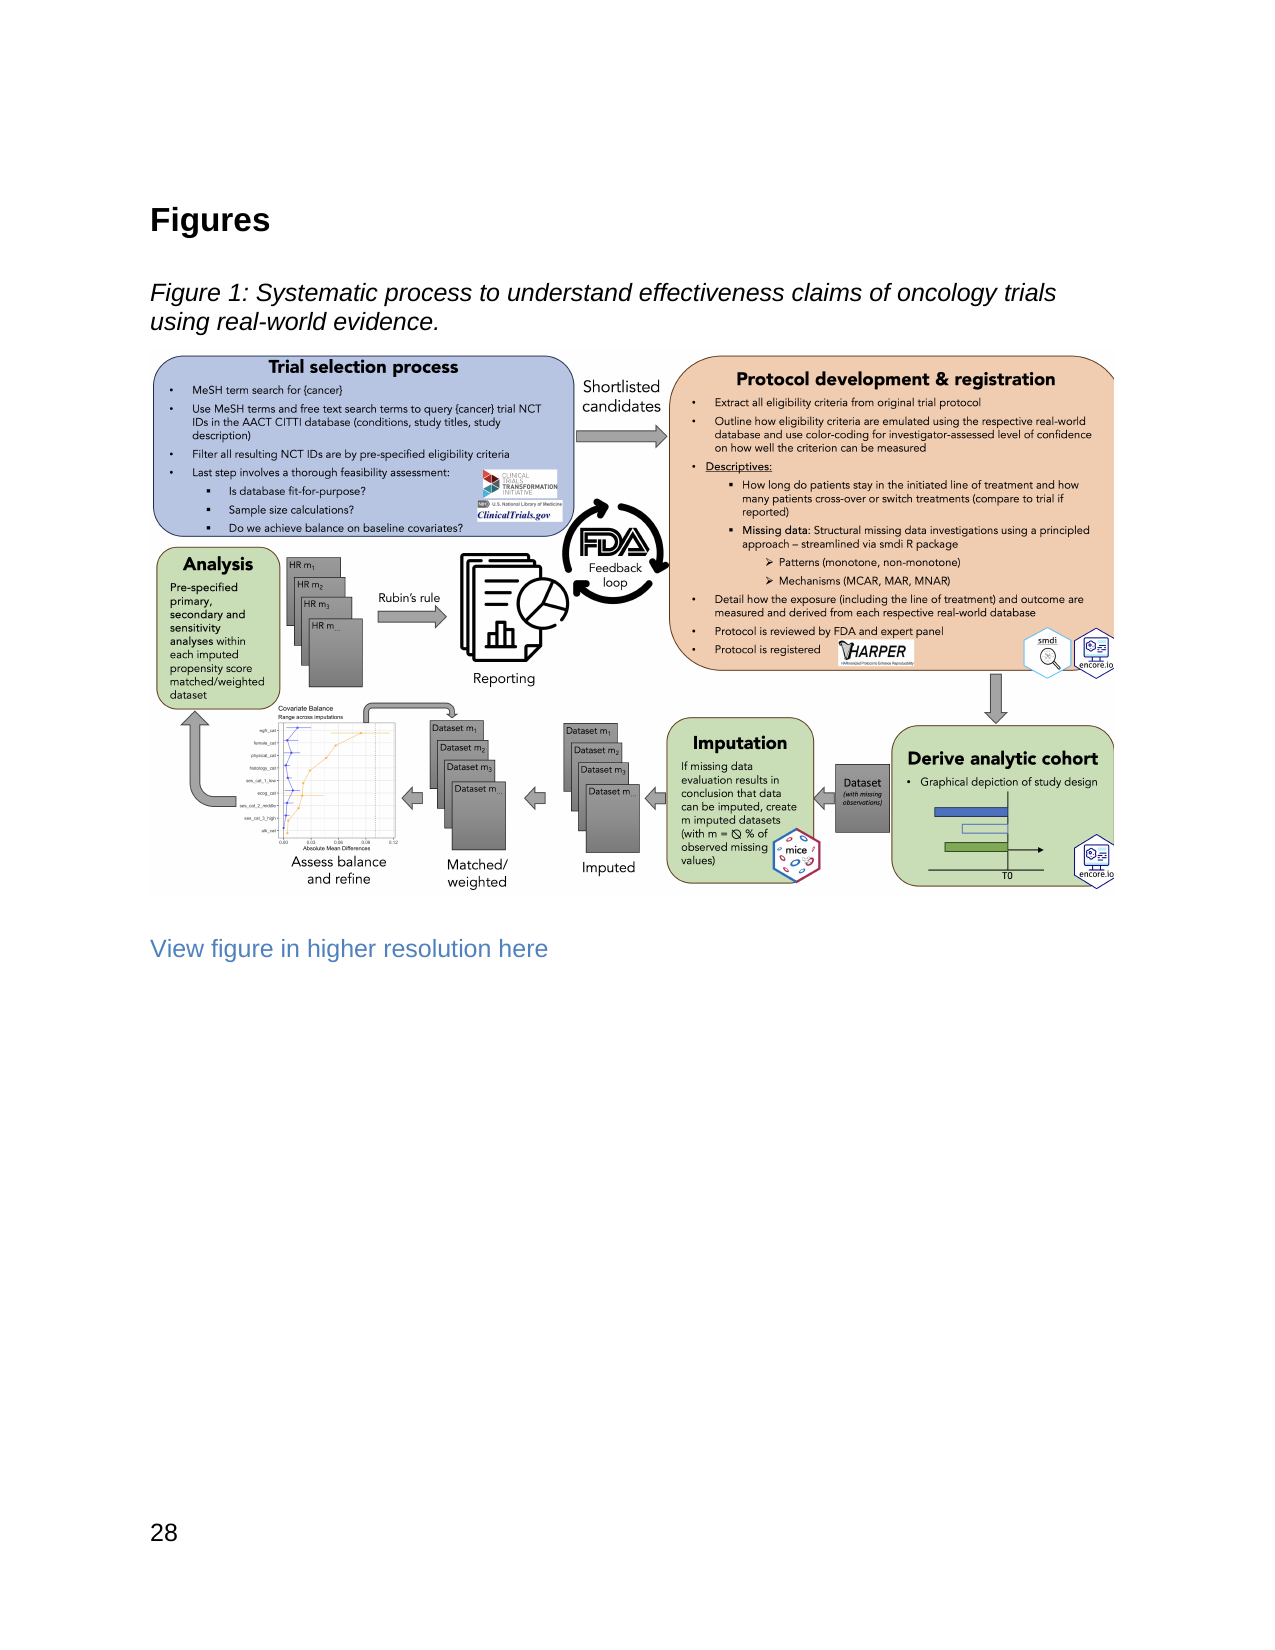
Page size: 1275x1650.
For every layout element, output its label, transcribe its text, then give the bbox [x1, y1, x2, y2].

text View figure in higher resolution here [150, 934, 1125, 962]
table_header Figure 1: Systematic process to understand effectiveness claims of oncology trials using real-world evidence. [139, 258, 1114, 915]
picture [150, 348, 1114, 897]
subtitle Figures [150, 200, 1125, 238]
